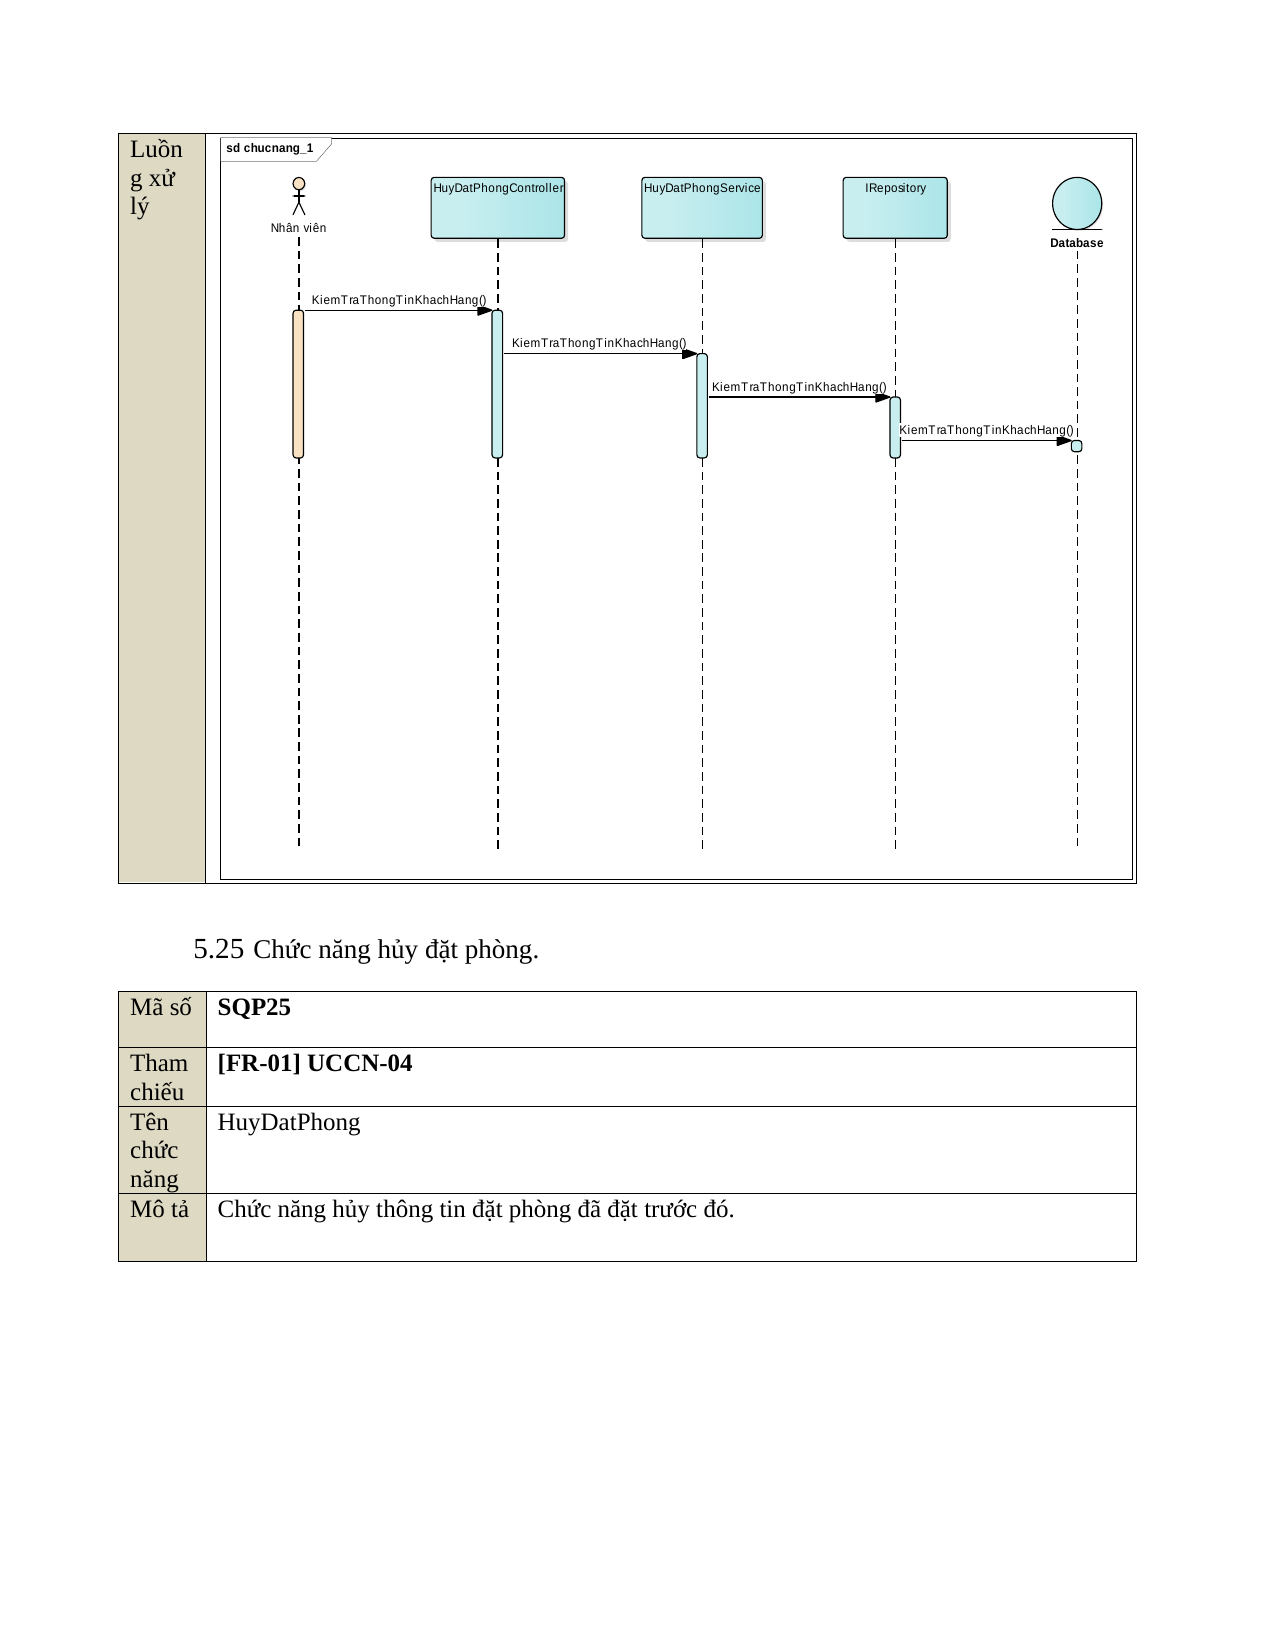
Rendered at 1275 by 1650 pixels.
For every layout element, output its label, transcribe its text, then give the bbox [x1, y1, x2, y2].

table_cell Tên chức năng [119, 1107, 206, 1193]
table_cell [FR-01] UCCN-04 [207, 1048, 1136, 1106]
table_cell Mô tả [119, 1194, 206, 1261]
table_cell Tham chiếu [119, 1048, 206, 1106]
table_header Mã số [119, 992, 206, 1047]
table_cell Chức năng hủy thông tin đặt phòng đã đặt trước đó. [207, 1194, 1136, 1261]
text Chức năng hủy đặt phòng. [193, 932, 1137, 965]
table_cell HuyDatPhong [207, 1107, 1136, 1193]
table_cell Luồng xử lý [119, 134, 205, 882]
table_cell [206, 134, 1136, 882]
table_header SQP25 [207, 992, 1136, 1047]
